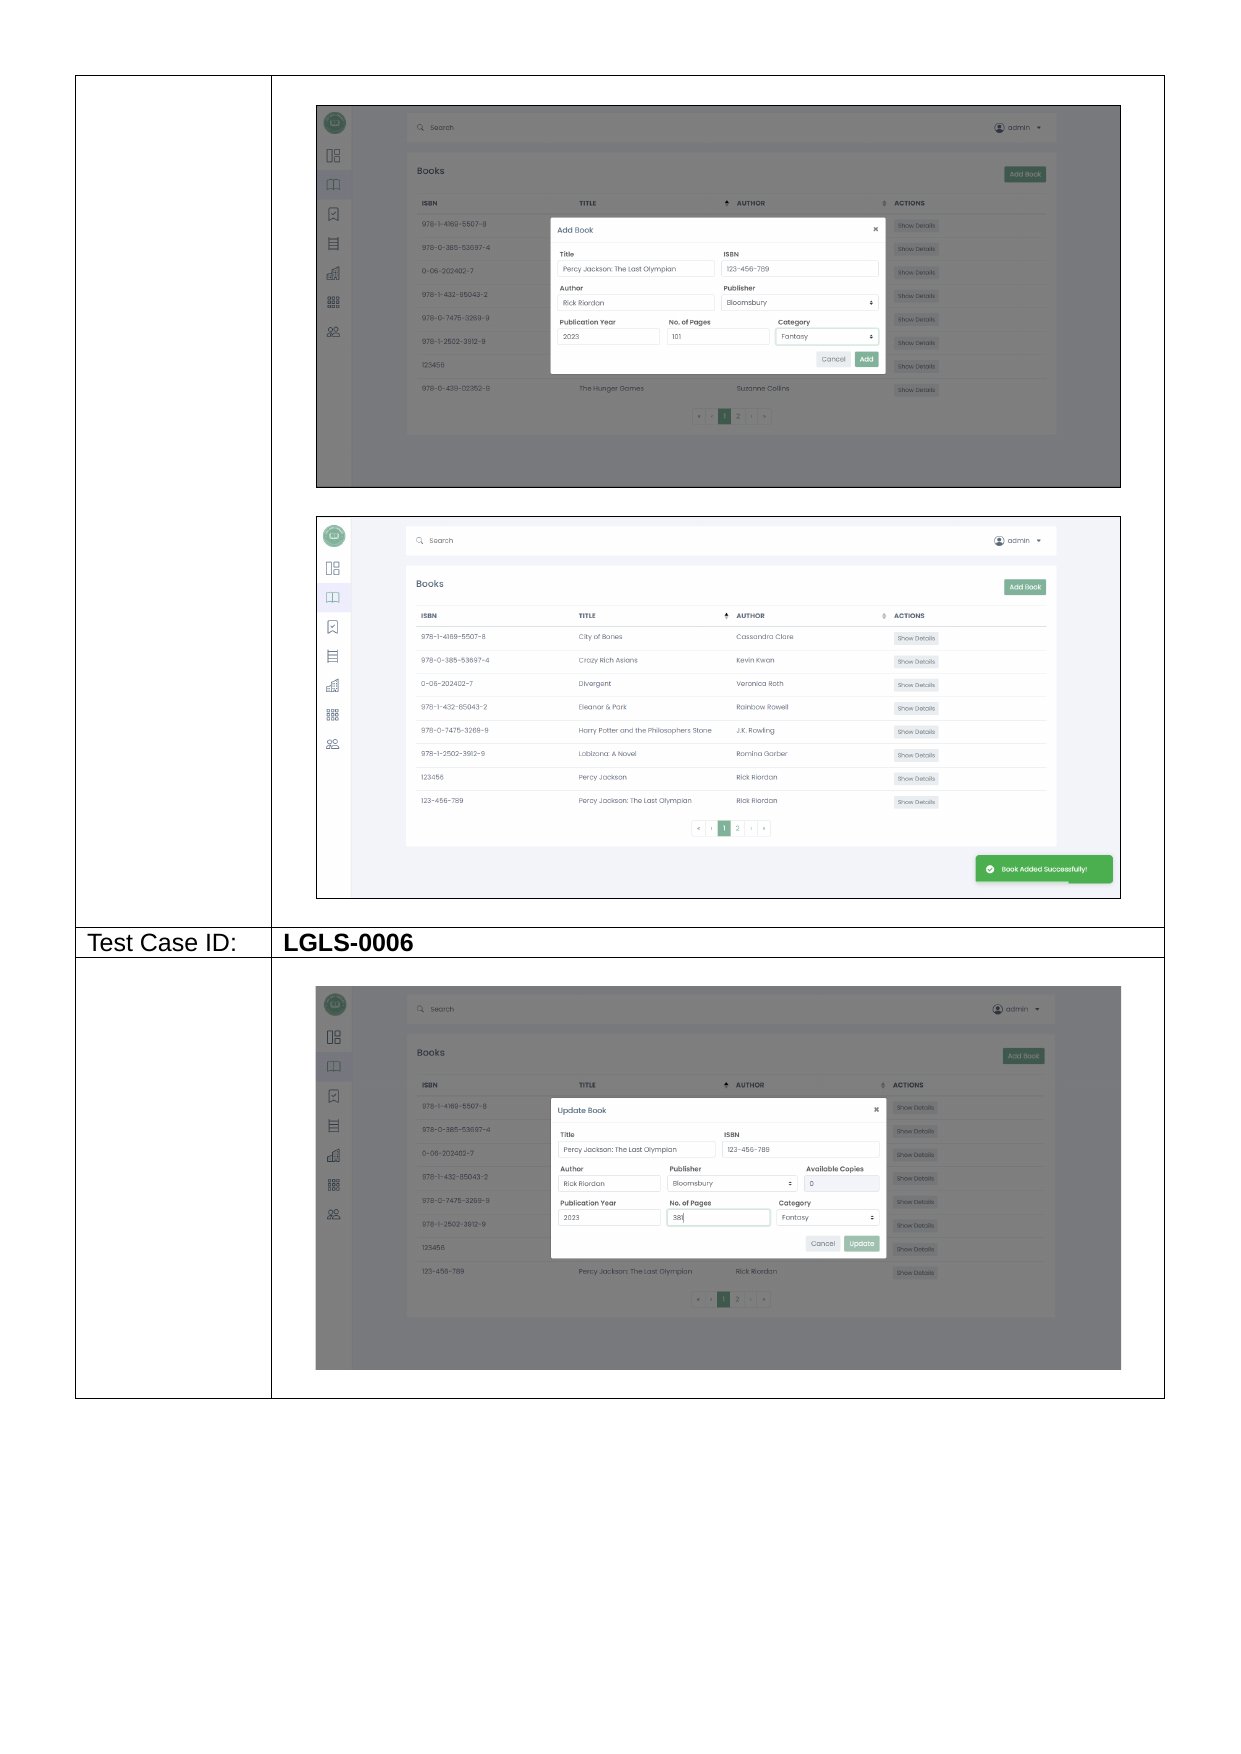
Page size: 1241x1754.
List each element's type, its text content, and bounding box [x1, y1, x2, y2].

table_cell [76, 76, 271, 927]
picture [317, 106, 1120, 487]
table_cell LGLS-0006 [272, 928, 1164, 957]
table_cell [272, 958, 1164, 1398]
table_cell Test Case ID: [76, 928, 271, 957]
table_cell [272, 76, 1164, 927]
picture [315, 986, 1122, 1370]
table_cell [76, 958, 271, 1398]
picture [317, 517, 1120, 898]
